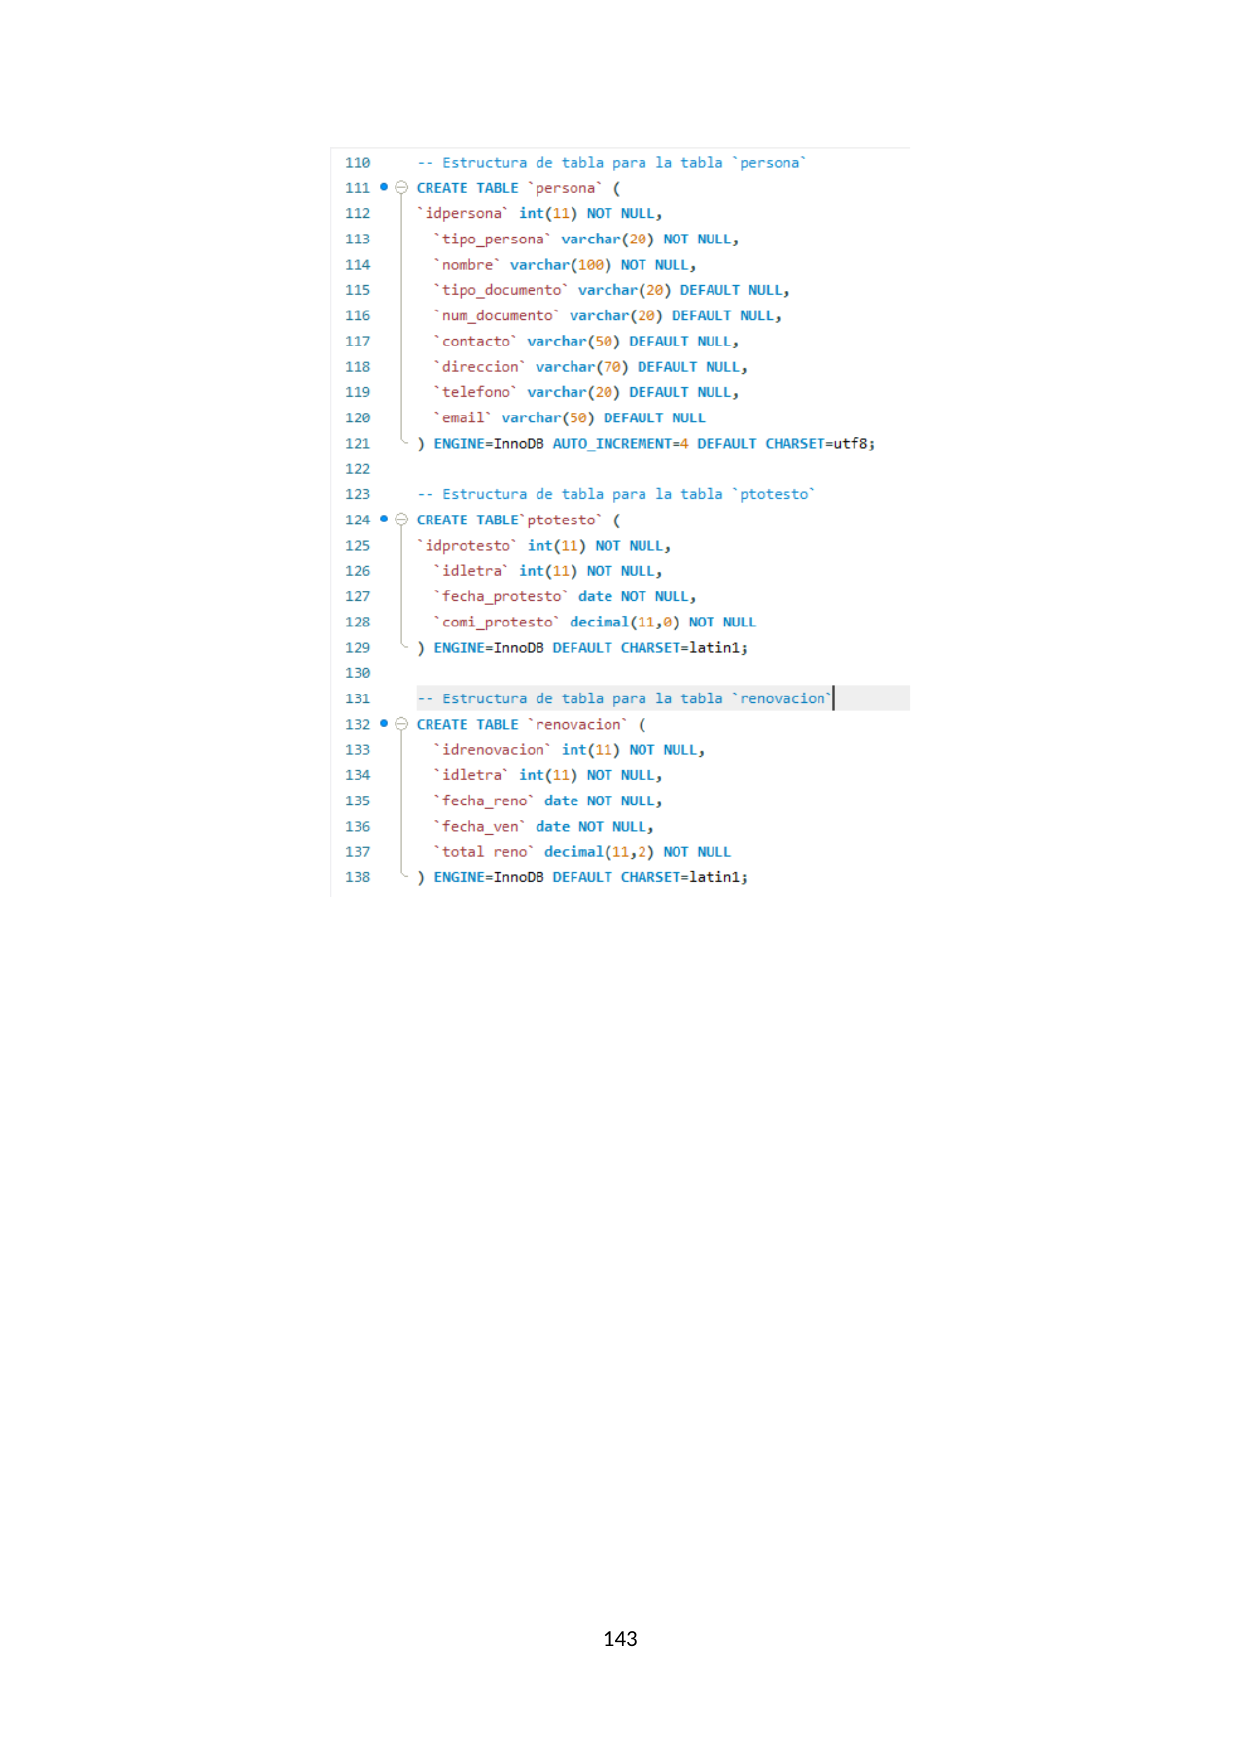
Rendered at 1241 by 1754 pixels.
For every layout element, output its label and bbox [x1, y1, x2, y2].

picture [330, 147, 911, 897]
